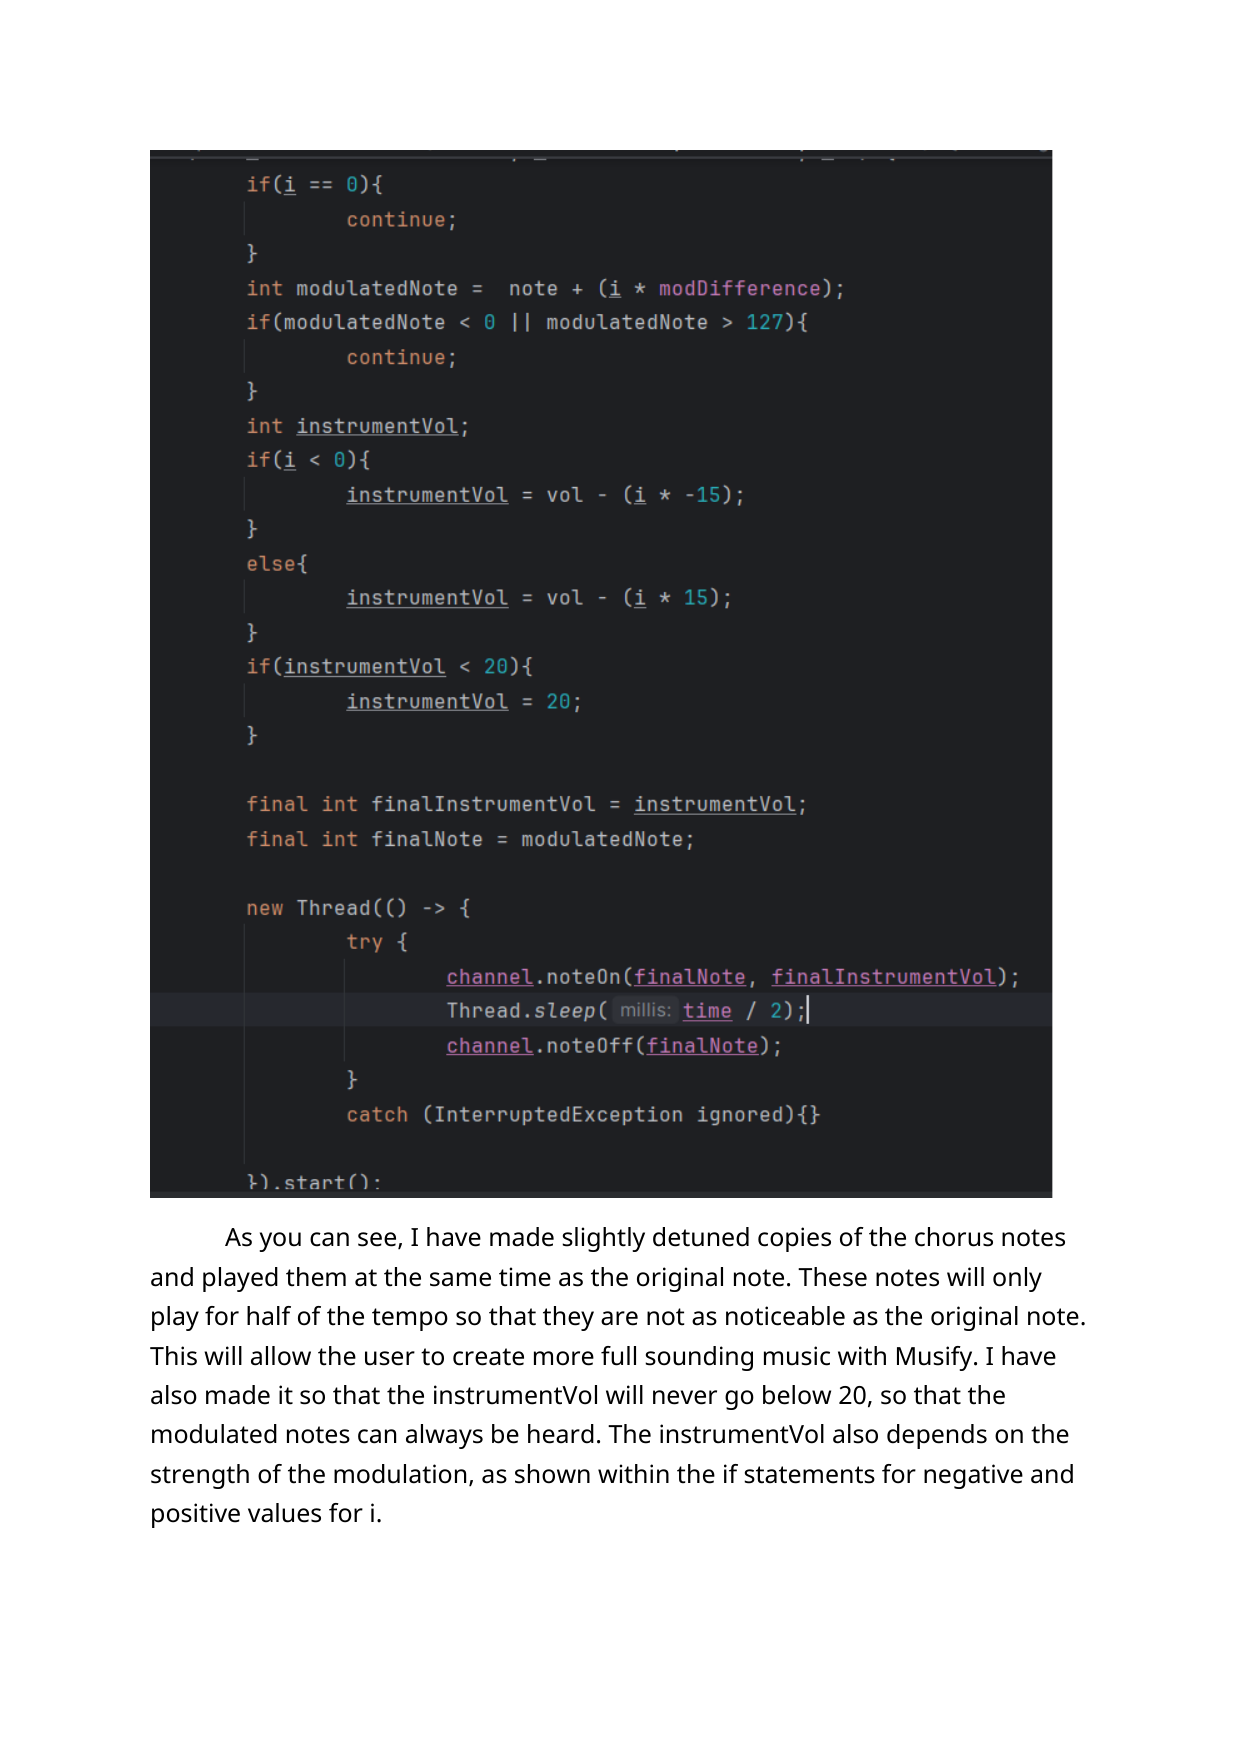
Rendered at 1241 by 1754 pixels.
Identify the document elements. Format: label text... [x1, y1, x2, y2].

text As you can see, I have made slightly detuned copies of the chorus notes and played them at the same time as the original note. These notes will only play for half of the tempo so that they are not as noticeable as the original note. This will allow the user to create more full sounding music with Musify. I have also made it so that the instrumentVol will never go below 20, so that the modulated notes can always be heard. The instrumentVol also depends on the strength of the modulation, as shown within the if statements for negative and positive values for i. [150, 1220, 1090, 1530]
picture [150, 150, 1053, 1198]
